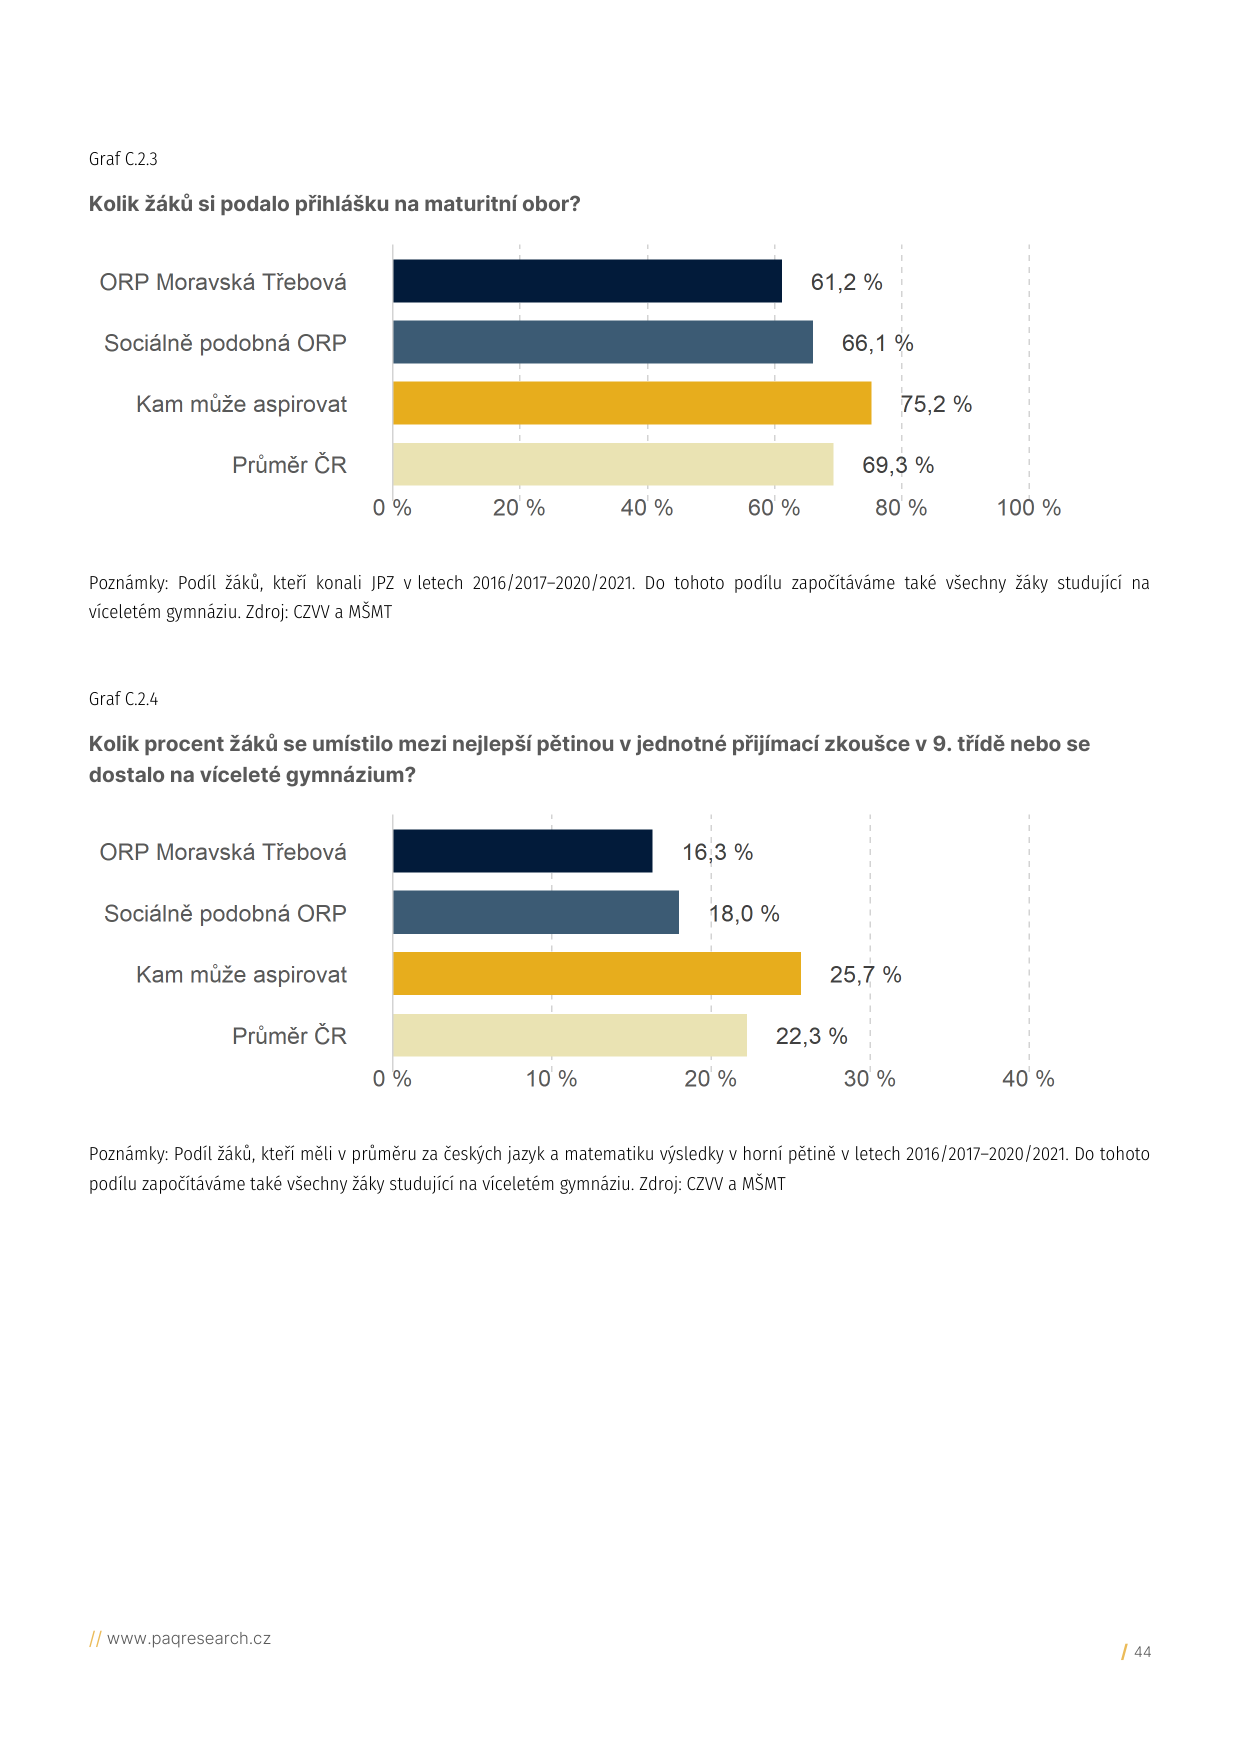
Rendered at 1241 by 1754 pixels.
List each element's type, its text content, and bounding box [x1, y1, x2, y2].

text Kolik žáků si podalo přihlášku na maturitní obor? [89, 186, 1152, 216]
text Kolik procent žáků se umístilo mezi nejlepší pětinou v jednotné přijímací zkoušce v 9. třídě nebo se dostalo na víceleté gymnázium? [89, 727, 1152, 787]
text Graf C.2.4 [89, 688, 1152, 711]
text Poznámky: Podíl žáků, kteří konali JPZ v letech 2016/2017–2020/2021. Do tohoto podílu započítáváme také všechny žáky studující na víceletém gymnáziu. Zdroj: CZVV a MŠMT [89, 564, 1152, 625]
picture [88, 216, 1139, 548]
picture [88, 787, 1139, 1119]
text Graf C.2.3 [89, 148, 1152, 170]
text Poznámky: Podíl žáků, kteří měli v průměru za českých jazyk a matematiku výsledky v horní pětině v letech 2016/2017–2020/2021. Do tohoto podílu započítáváme také všechny žáky studující na víceletém gymnáziu. Zdroj: CZVV a MŠMT [89, 1135, 1152, 1196]
